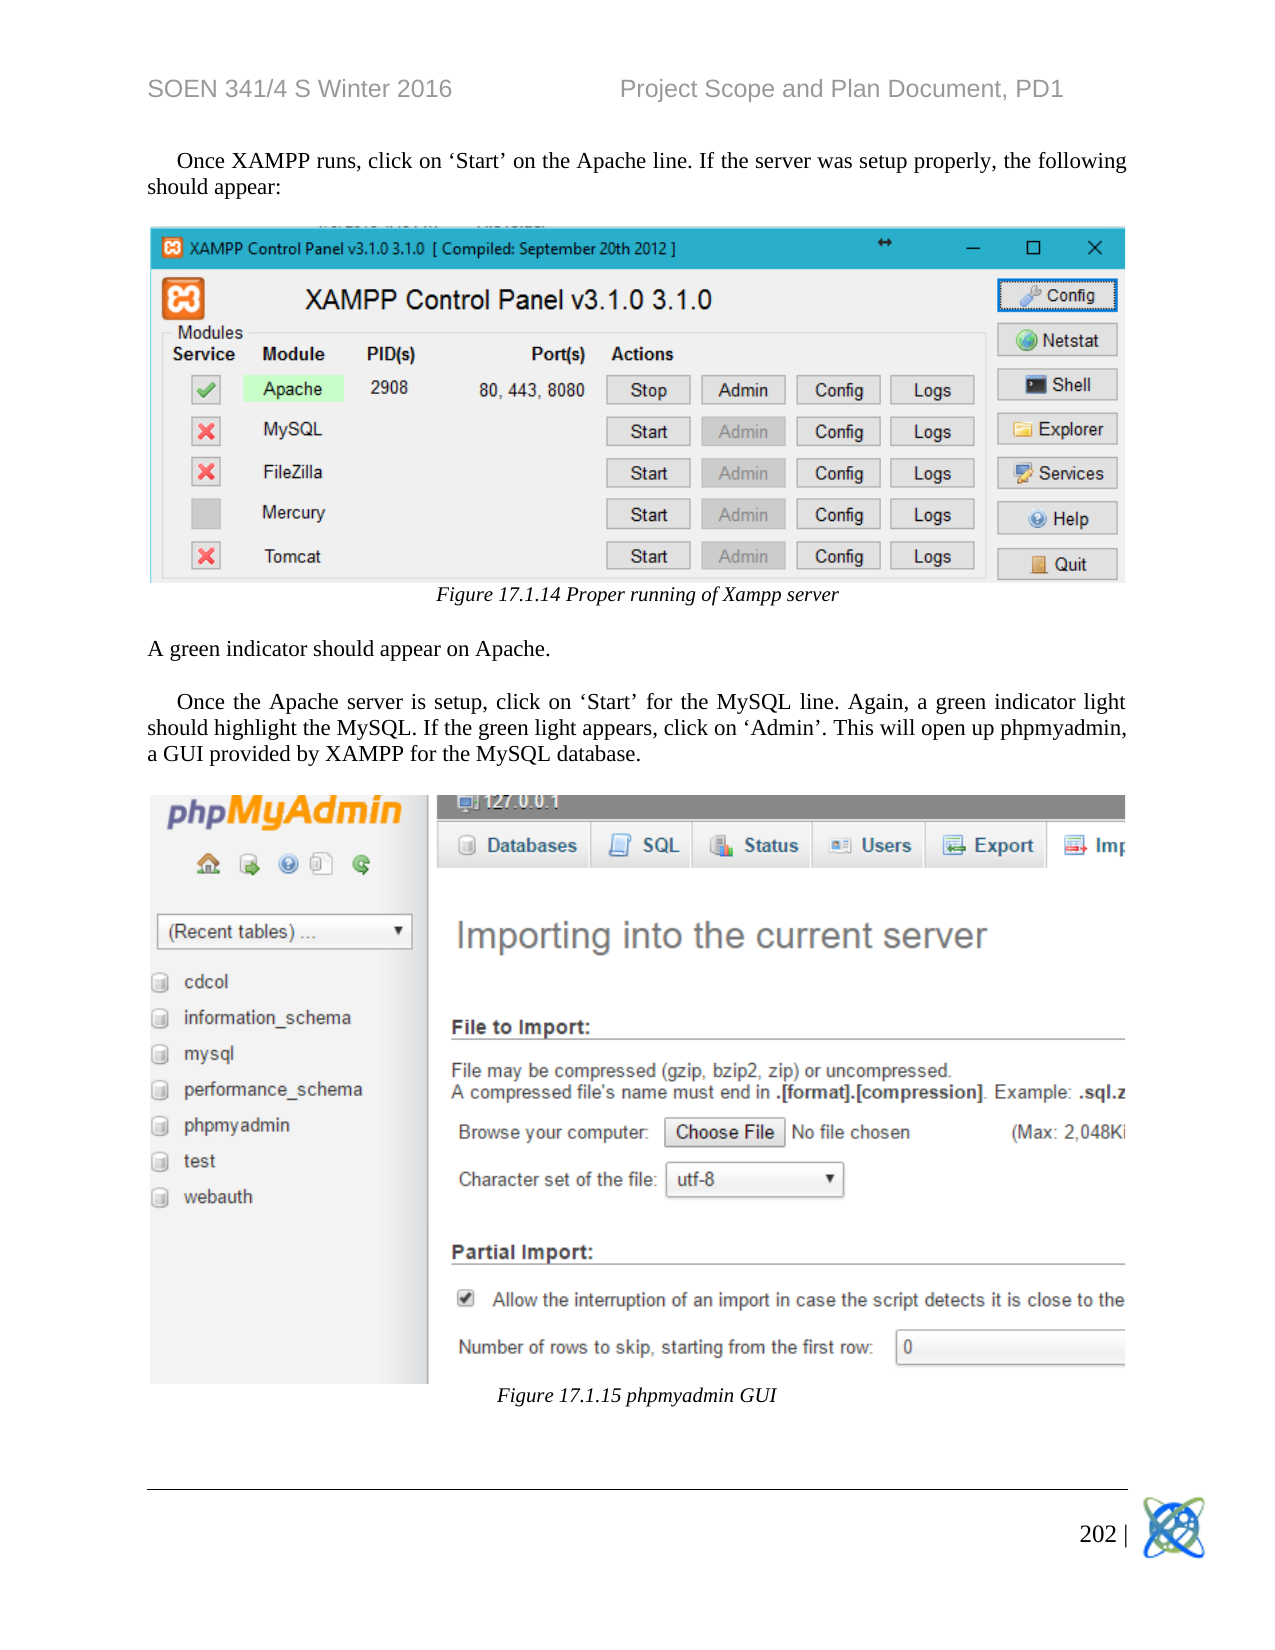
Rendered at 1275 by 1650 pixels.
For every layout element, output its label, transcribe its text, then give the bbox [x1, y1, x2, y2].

text Figure 17.1.14 Proper running of Xampp server [147, 582, 1128, 606]
text A green indicator should appear on Apache. [147, 635, 1128, 661]
picture [150, 795, 1125, 1384]
picture [1123, 1490, 1224, 1566]
text Figure 17.1.15 phpmyadmin GUI [147, 1383, 1128, 1407]
picture [150, 226, 1125, 583]
text Once the Apache server is setup, click on ‘Start’ for the MySQL line. Again, a green indicator light should highlight the MySQL. If the green light appears, click on ‘Admin’. This will open up phpmyadmin, a GUI provided by XAMPP for the MySQL database. [147, 688, 1128, 767]
text Once XAMPP runs, click on ‘Start’ on the Apache line. If the server was setup properly, the following should appear: [147, 147, 1128, 200]
